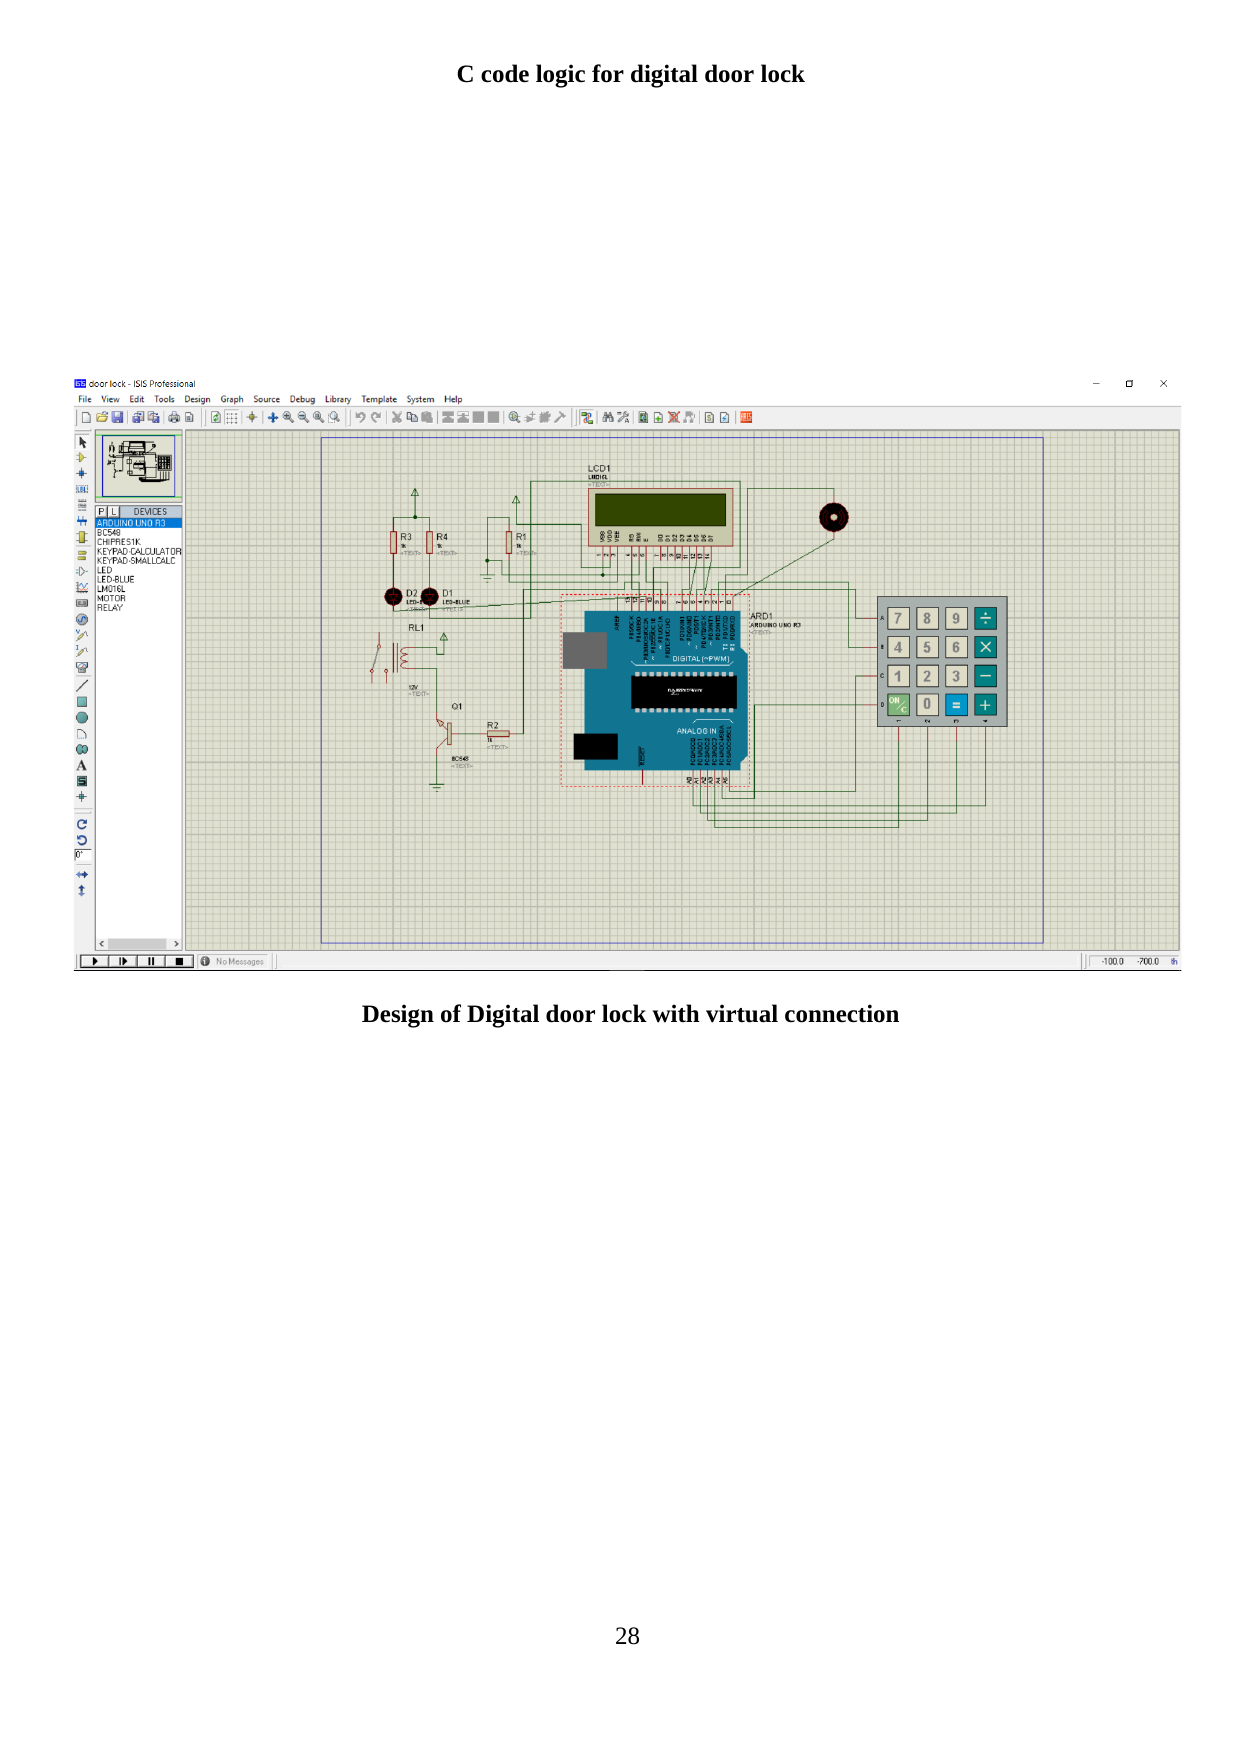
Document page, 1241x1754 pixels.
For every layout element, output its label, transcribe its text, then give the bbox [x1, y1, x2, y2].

text Design of Digital door lock with virtual connection [74, 999, 1181, 1028]
picture [73, 375, 1182, 971]
text C code logic for digital door lock [74, 59, 1181, 88]
